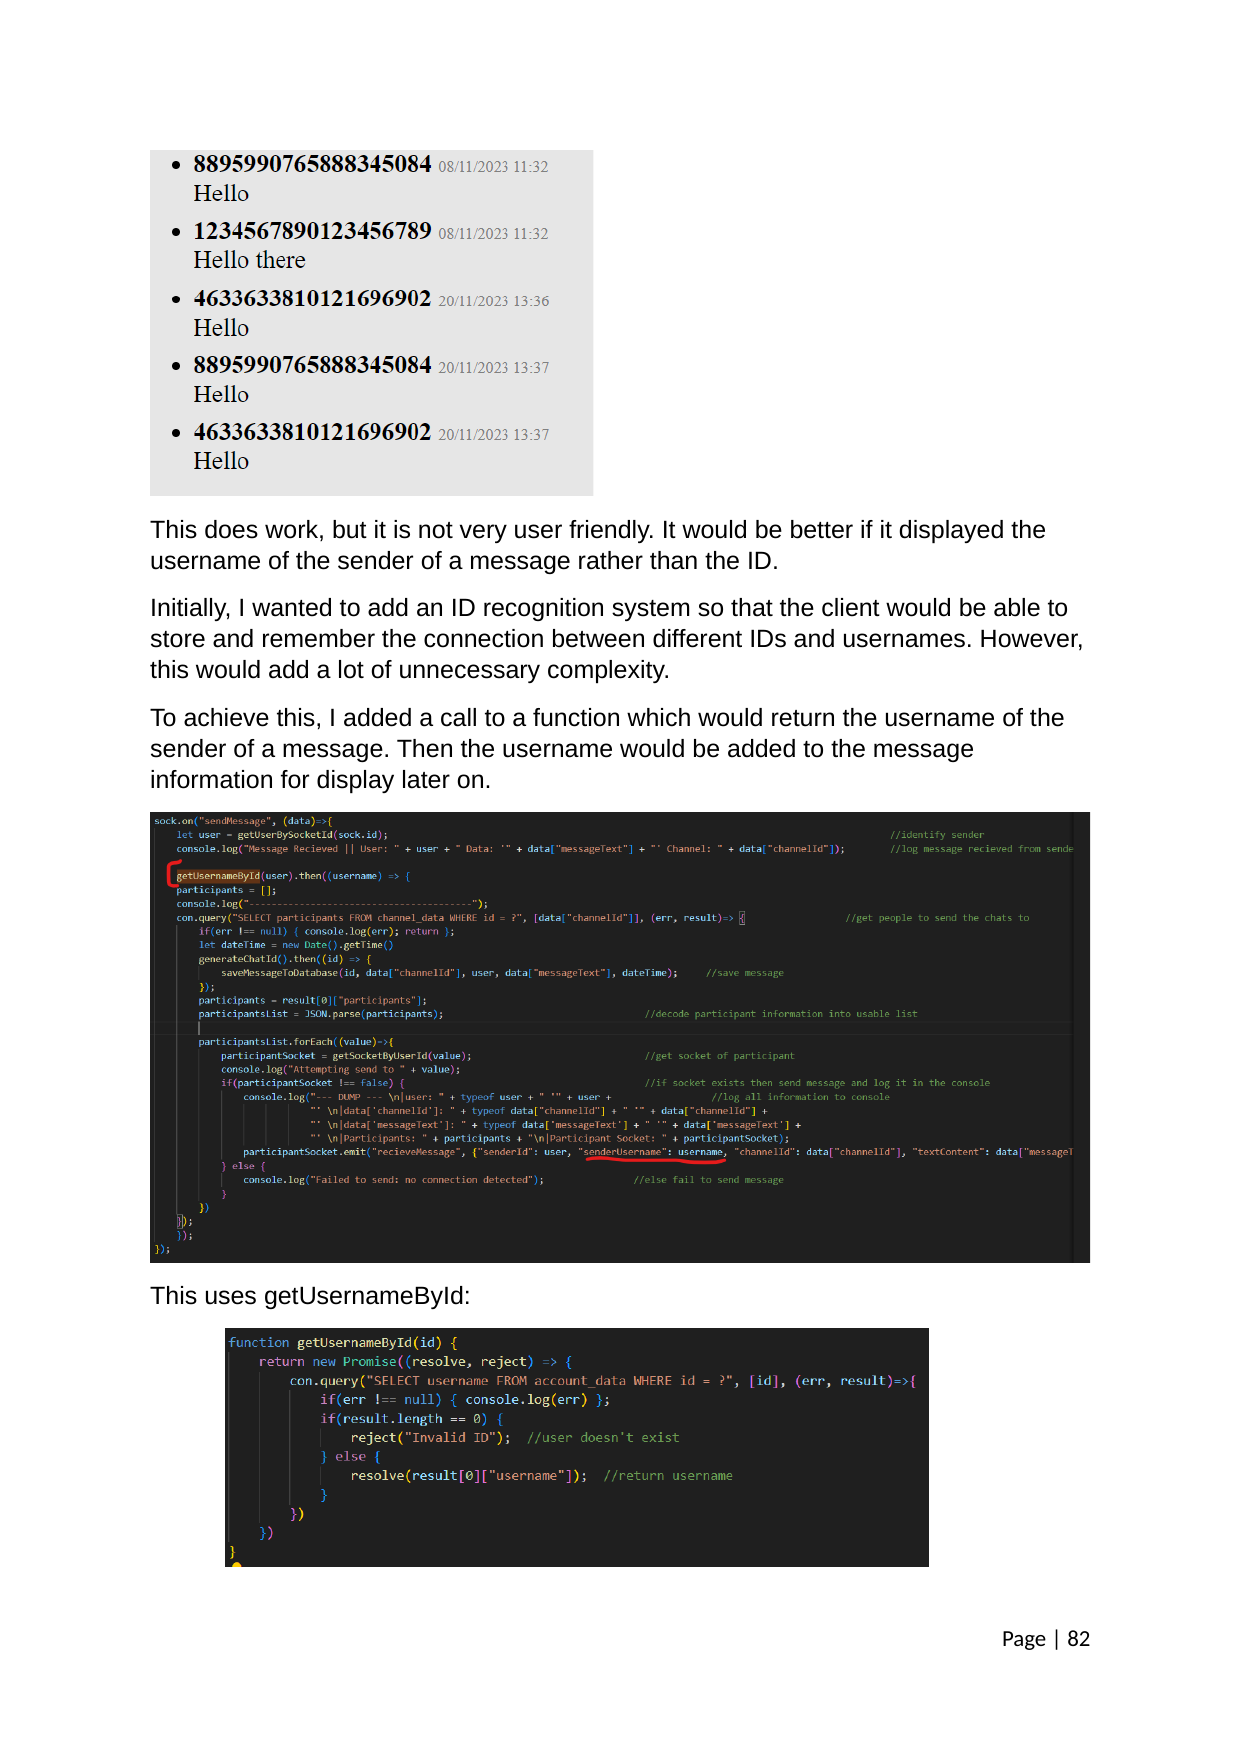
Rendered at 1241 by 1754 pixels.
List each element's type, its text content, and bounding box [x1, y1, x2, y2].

text Initially, I wanted to add an ID recognition system so that the client would be able to store and remember the connection between different IDs and usernames. However, this would add a lot of unnecessary complexity. [150, 593, 1090, 684]
text This uses getUsernameById: [150, 1281, 1090, 1310]
picture [225, 1328, 929, 1567]
text This does work, but it is not very user friendly. It would be better if it displayed the username of the sender of a message rather than the ID. [150, 514, 1090, 574]
picture [150, 150, 594, 496]
picture [150, 812, 1091, 1263]
text To achieve this, I added a call to a function which would return the username of the sender of a message. Then the username would be added to the message information for display later on. [150, 703, 1090, 794]
